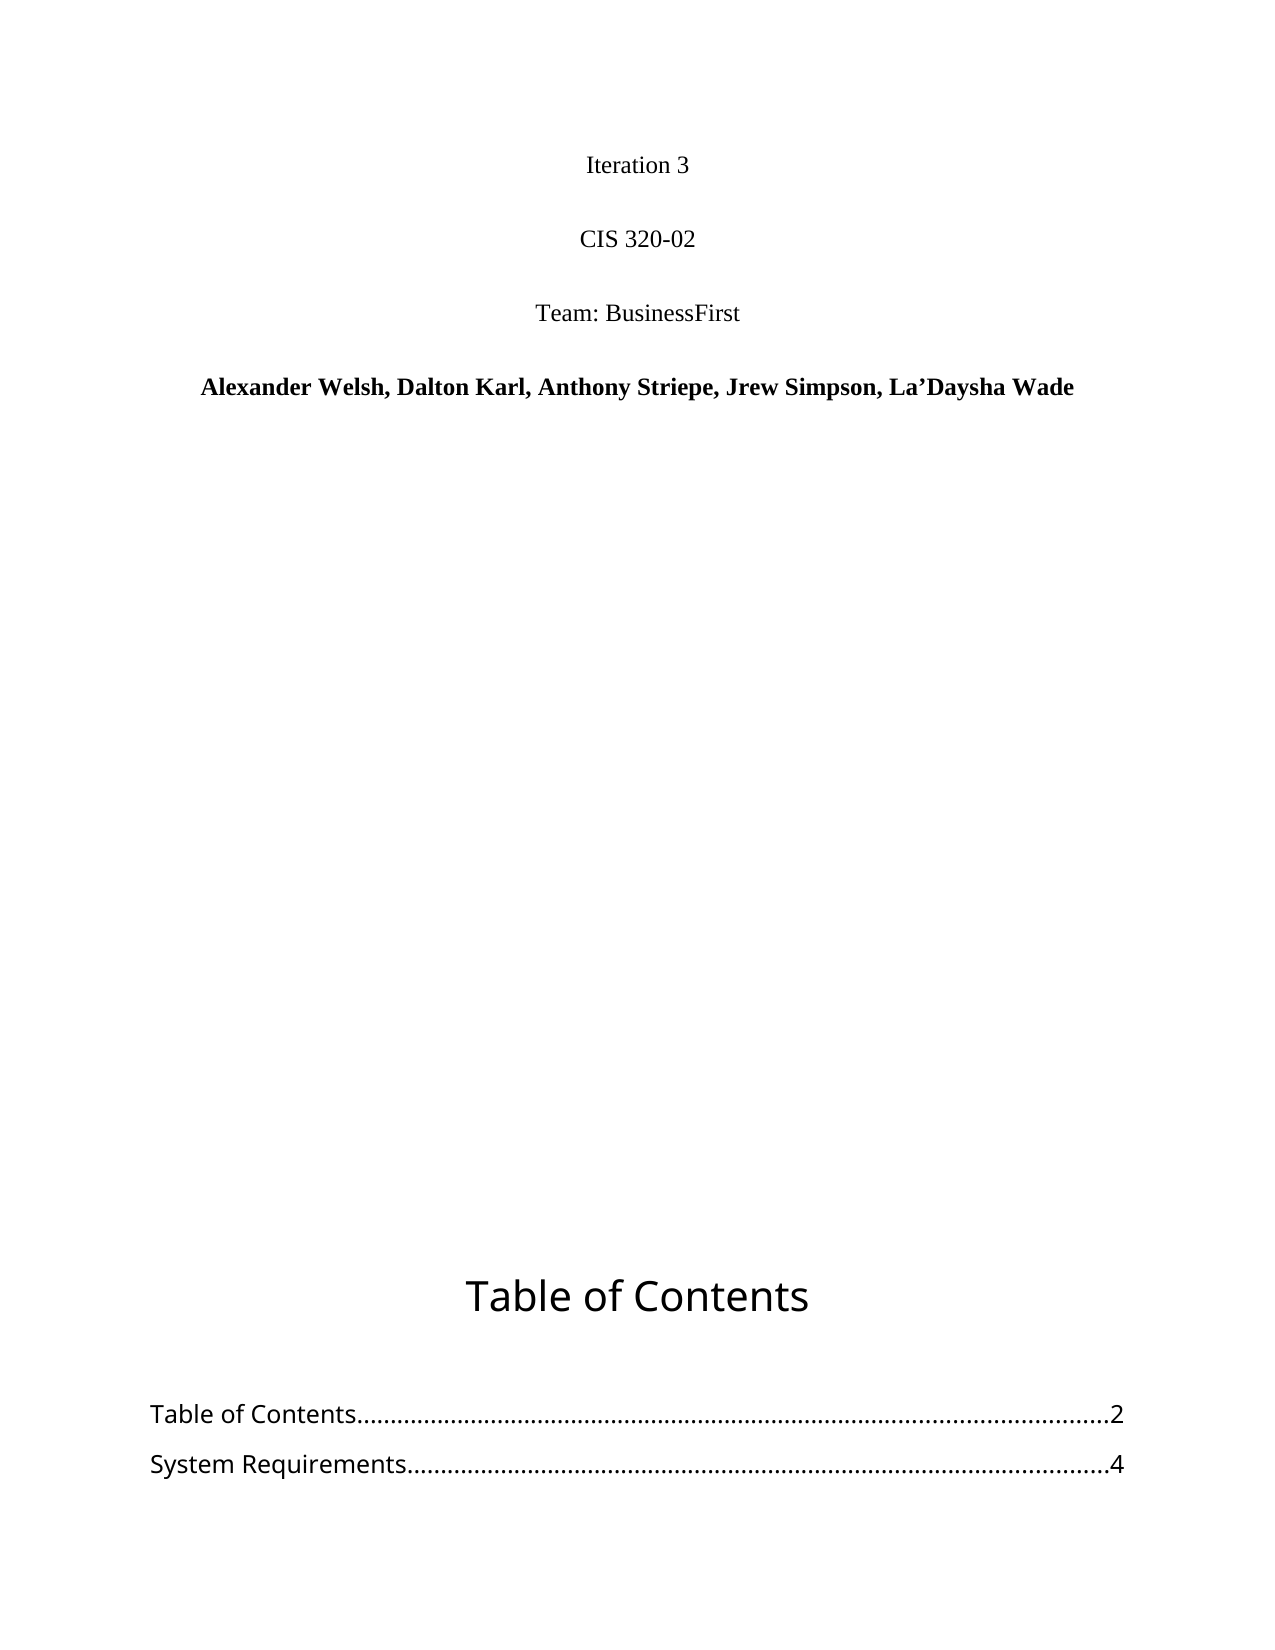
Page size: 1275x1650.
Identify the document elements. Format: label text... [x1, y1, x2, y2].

text Table of Contents [150, 1267, 1125, 1323]
text CIS 320-02 [150, 224, 1125, 253]
text Alexander Welsh, Dalton Karl, Anthony Striepe, Jrew Simpson, La’Daysha Wade [150, 372, 1125, 537]
text Iteration 3 [150, 150, 1125, 179]
text Team: BusinessFirst [150, 298, 1125, 327]
